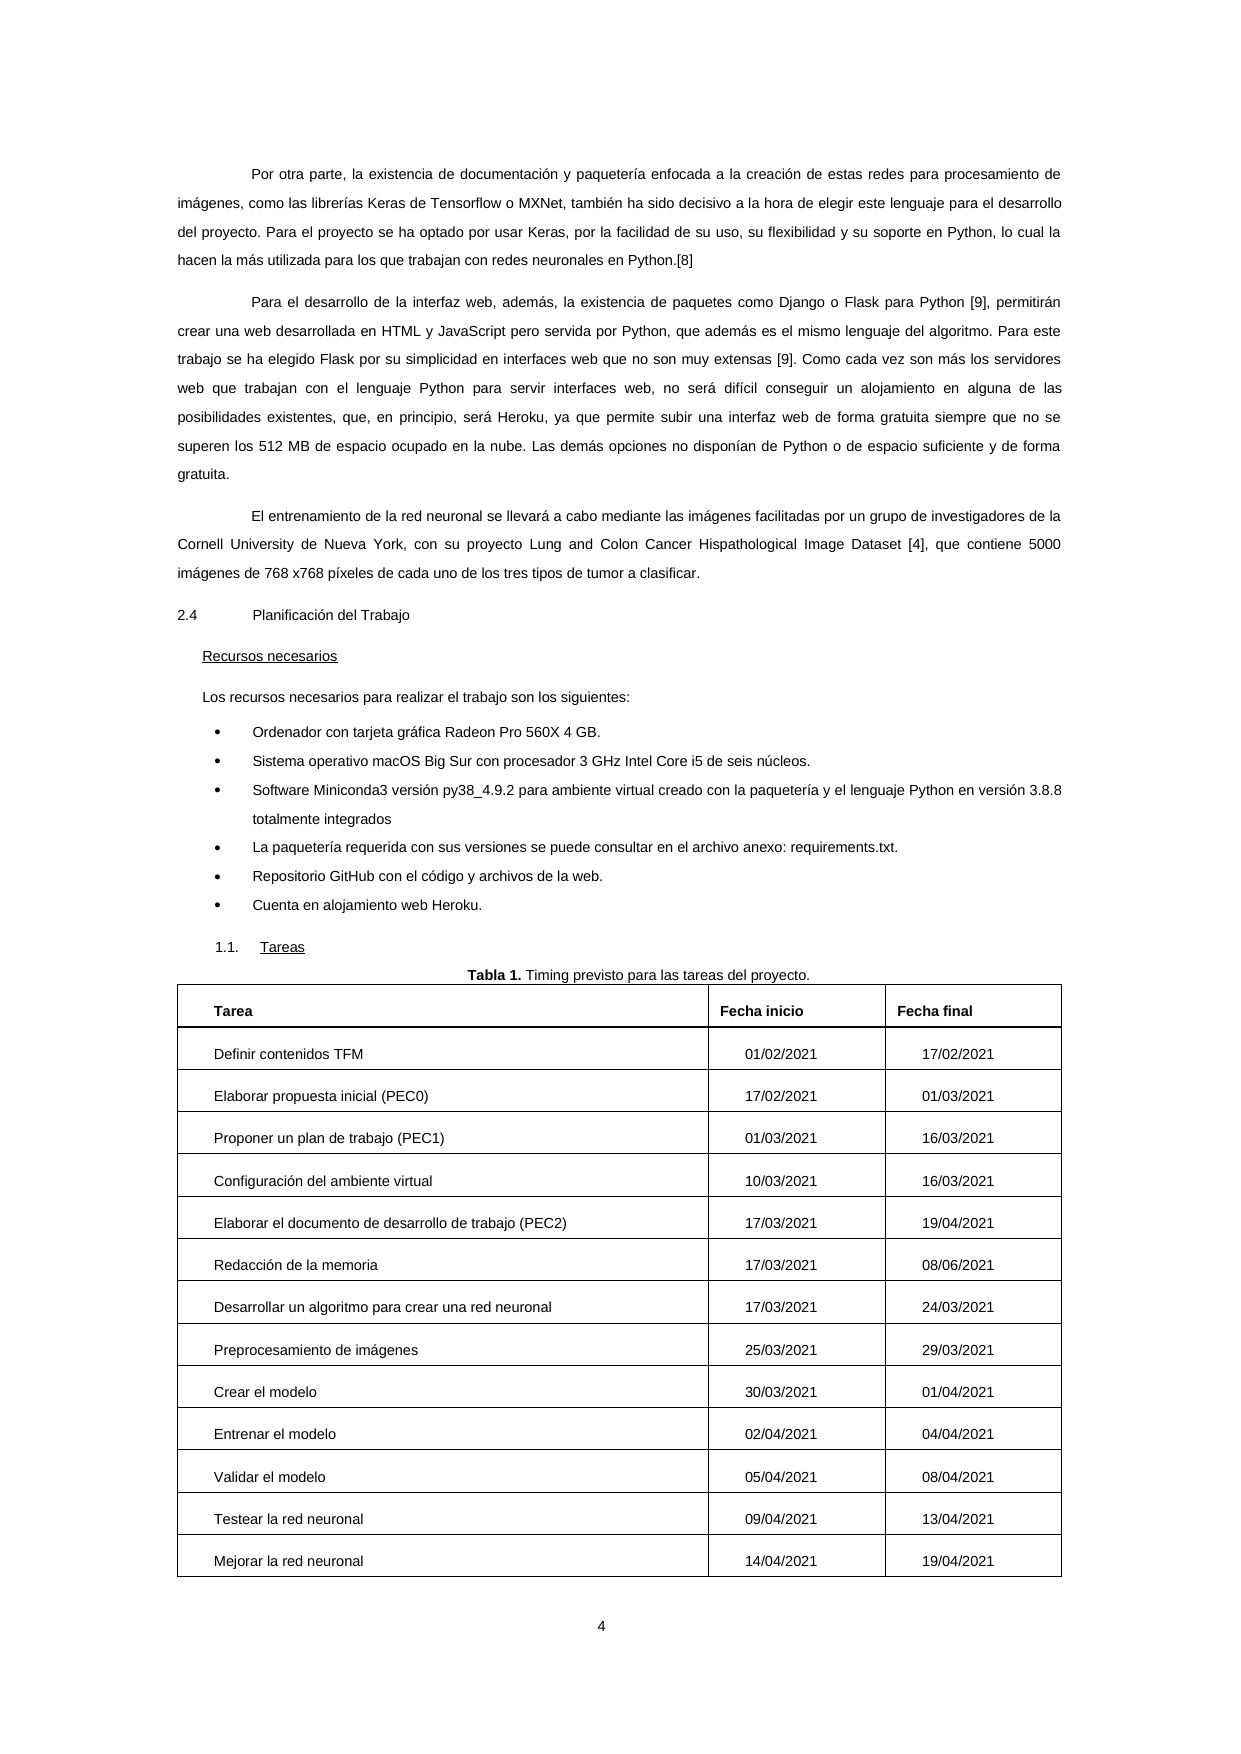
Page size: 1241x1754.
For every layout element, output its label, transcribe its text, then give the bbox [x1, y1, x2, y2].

table_cell 25/03/2021 [709, 1324, 885, 1365]
list Ordenador con tarjeta gráfica Radeon Pro 560X 4 GB. [215, 712, 1063, 741]
table_cell 16/03/2021 [886, 1154, 1061, 1196]
text Para el desarrollo de la interfaz web, además, la existencia de paquetes como Django o Flask para Python [9], permitirán crear una web desarrollada en HTML y JavaScript pero servida por Python, que además es el mismo lenguaje del algoritmo. Para este trabajo se ha elegido Flask por su simplicidad en interfaces web que no son muy extensas [9]. Como cada vez son más los servidores web que trabajan con el lenguaje Python para servir interfaces web, no será difícil conseguir un alojamiento en alguna de las posibilidades existentes, que, en principio, será Heroku, ya que permite subir una interfaz web de forma gratuita siempre que no se superen los 512 MB de espacio ocupado en la nube. Las demás opciones no disponían de Python o de espacio suficiente y de forma gratuita. [177, 282, 1063, 483]
table_cell 08/04/2021 [886, 1450, 1061, 1492]
table_cell 09/04/2021 [709, 1493, 885, 1534]
table_cell 19/04/2021 [886, 1197, 1061, 1238]
text Los recursos necesarios para realizar el trabajo son los siguientes: [177, 677, 1063, 706]
table_cell Validar el modelo [178, 1450, 708, 1492]
table_cell Elaborar el documento de desarrollo de trabajo (PEC2) [178, 1197, 708, 1238]
table_cell 17/03/2021 [709, 1281, 885, 1322]
table_cell 24/03/2021 [886, 1281, 1061, 1322]
table_header Fecha inicio [709, 985, 885, 1026]
table_cell Proponer un plan de trabajo (PEC1) [178, 1112, 708, 1153]
table_cell 17/03/2021 [709, 1239, 885, 1280]
table_cell 17/03/2021 [709, 1197, 885, 1238]
table_cell 17/02/2021 [709, 1070, 885, 1111]
table_cell Definir contenidos TFM [178, 1028, 708, 1069]
table_cell 19/04/2021 [886, 1535, 1061, 1576]
text Recursos necesarios [177, 636, 1063, 664]
table_cell 05/04/2021 [709, 1450, 885, 1492]
text El entrenamiento de la red neuronal se llevará a cabo mediante las imágenes facilitadas por un grupo de investigadores de la Cornell University de Nueva York, con su proyecto Lung and Colon Cancer Hispathological Image Dataset [4], que contiene 5000 imágenes de 768 x768 píxeles de cada uno de los tres tipos de tumor a clasificar. [177, 496, 1063, 582]
table_cell Testear la red neuronal [178, 1493, 708, 1534]
table_cell 30/03/2021 [709, 1366, 885, 1407]
table_cell Entrenar el modelo [178, 1408, 708, 1449]
list Tabla 1. Timing previsto para las tareas del proyecto. [215, 955, 1063, 984]
text Por otra parte, la existencia de documentación y paquetería enfocada a la creación de estas redes para procesamiento de imágenes, como las librerías Keras de Tensorflow o MXNet, también ha sido decisivo a la hora de elegir este lenguaje para el desarrollo del proyecto. Para el proyecto se ha optado por usar Keras, por la facilidad de su uso, su flexibilidad y su soporte en Python, lo cual la hacen la más utilizada para los que trabajan con redes neuronales en Python.[8] [177, 154, 1063, 269]
table_cell 29/03/2021 [886, 1324, 1061, 1365]
list Tareas [215, 927, 1063, 955]
list Sistema operativo macOS Big Sur con procesador 3 GHz Intel Core i5 de seis núcleos. [215, 741, 1063, 770]
subtitle Planificación del Trabajo [177, 594, 1063, 623]
table_cell Redacción de la memoria [178, 1239, 708, 1280]
table_cell 13/04/2021 [886, 1493, 1061, 1534]
table_cell 01/03/2021 [709, 1112, 885, 1153]
table_cell Elaborar propuesta inicial (PEC0) [178, 1070, 708, 1111]
table_cell 08/06/2021 [886, 1239, 1061, 1280]
table_cell Crear el modelo [178, 1366, 708, 1407]
table_cell 17/02/2021 [886, 1028, 1061, 1069]
table_cell 14/04/2021 [709, 1535, 885, 1576]
table_cell Desarrollar un algoritmo para crear una red neuronal [178, 1281, 708, 1322]
table_cell Mejorar la red neuronal [178, 1535, 708, 1576]
table_cell 10/03/2021 [709, 1154, 885, 1196]
table_cell 01/03/2021 [886, 1070, 1061, 1111]
list La paquetería requerida con sus versiones se puede consultar en el archivo anexo: requirements.txt. [215, 827, 1063, 856]
table_cell Preprocesamiento de imágenes [178, 1324, 708, 1365]
table_cell 01/02/2021 [709, 1028, 885, 1069]
table_cell 04/04/2021 [886, 1408, 1061, 1449]
table_cell 16/03/2021 [886, 1112, 1061, 1153]
list Software Miniconda3 versión py38_4.9.2 para ambiente virtual creado con la paquetería y el lenguaje Python en versión 3.8.8 totalmente integrados [215, 770, 1063, 827]
table_cell 02/04/2021 [709, 1408, 885, 1449]
list Repositorio GitHub con el código y archivos de la web. [215, 856, 1063, 885]
table_header Fecha final [886, 985, 1061, 1026]
list Cuenta en alojamiento web Heroku. [215, 885, 1063, 914]
table_cell Configuración del ambiente virtual [178, 1154, 708, 1196]
table_cell 01/04/2021 [886, 1366, 1061, 1407]
table_header Tarea [178, 985, 708, 1026]
